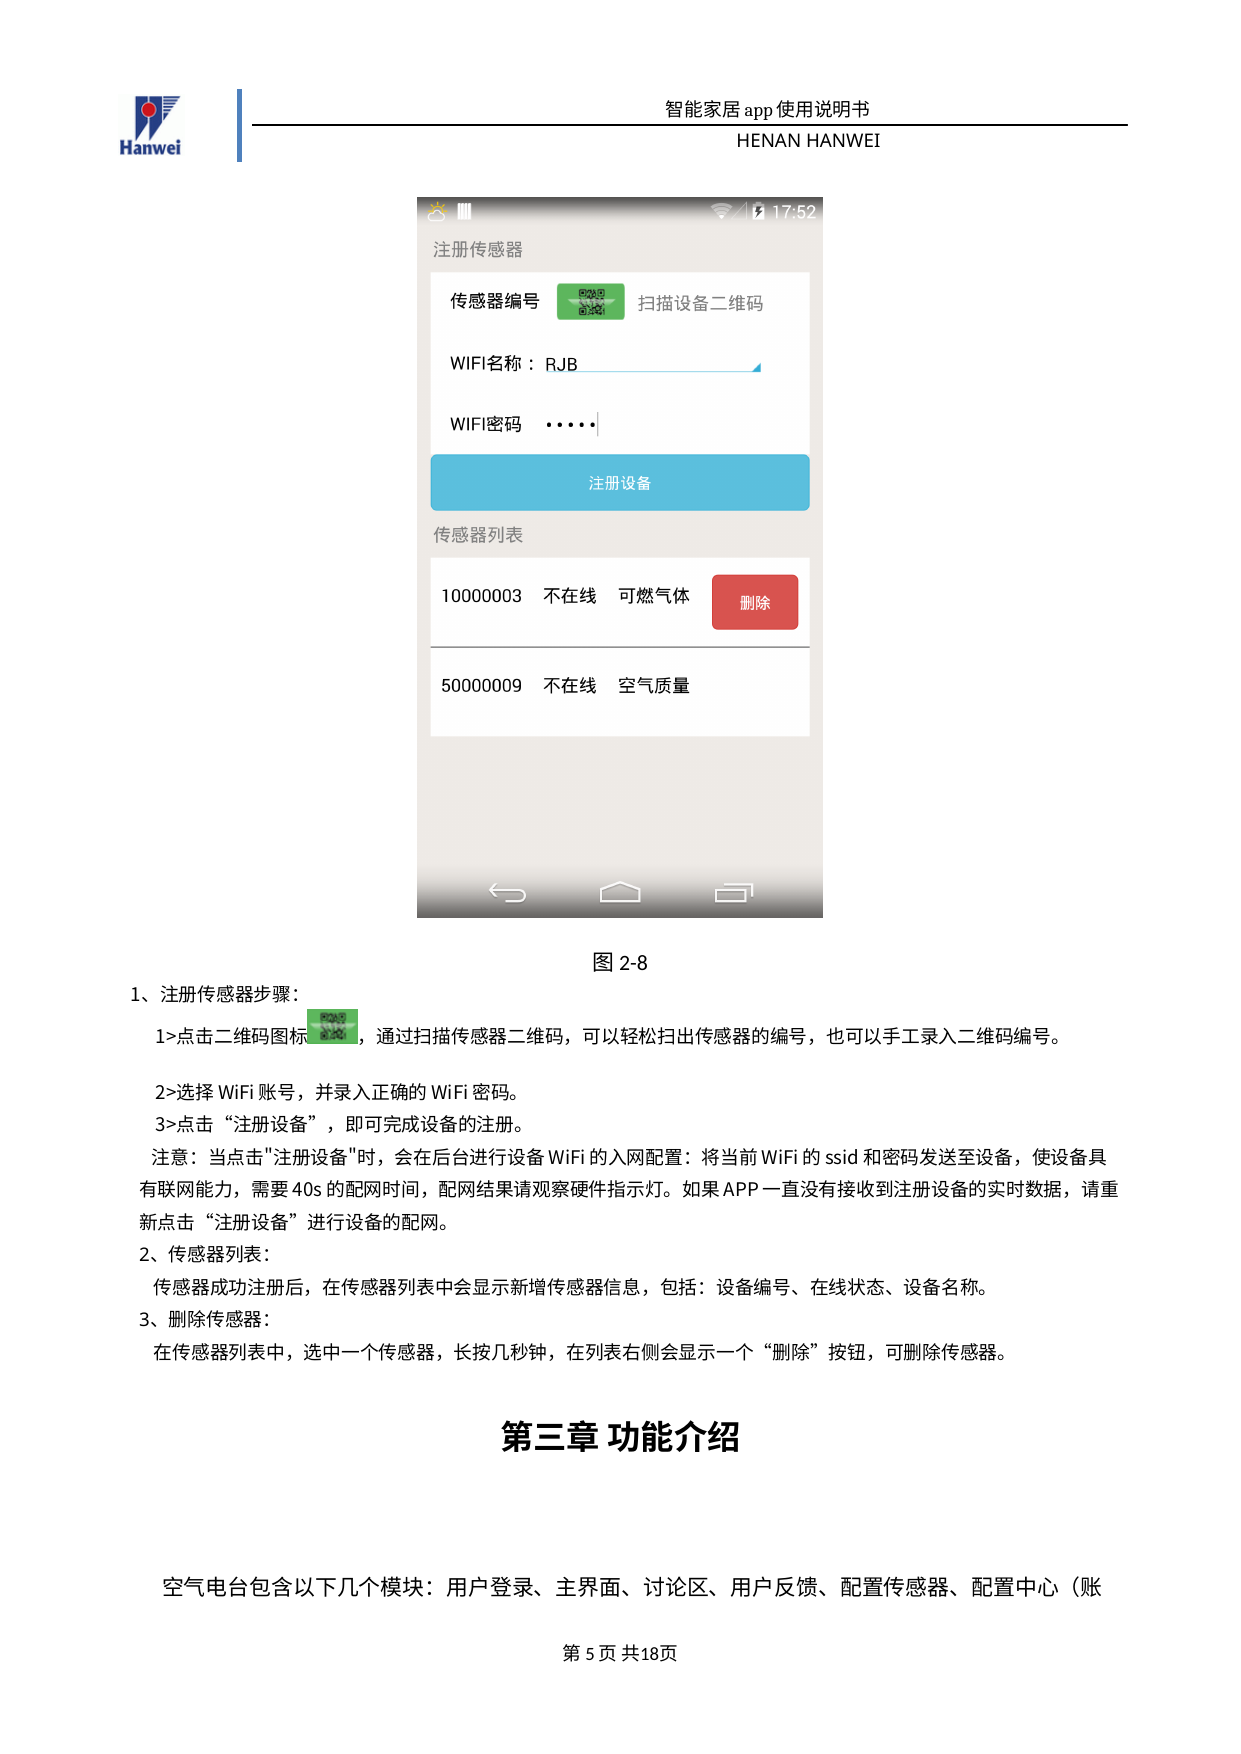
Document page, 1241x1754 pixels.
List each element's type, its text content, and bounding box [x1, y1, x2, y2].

text 1>点击二维码图标，通过扫描传感器二维码，可以轻松扫出传感器的编号，也可以手工录入二维码编号。 [139, 1010, 1122, 1075]
picture [417, 197, 823, 918]
text 图2-8 [118, 945, 1122, 977]
picture [118, 94, 185, 156]
text 在传感器列表中，选中一个传感器，长按几秒钟，在列表右侧会显示一个“删除”按钮，可删除传感器。 [139, 1335, 1122, 1367]
text 2>选择WiFi账号，并录入正确的WiFi密码。 [139, 1075, 1122, 1107]
text 1、注册传感器步骤： [118, 977, 1122, 1010]
text 空气电台包含以下几个模块：用户登录、主界面、讨论区、用户反馈、配置传感器、配置中心（账号管理、推送设置、成员介绍、关于我们）、推送消息、注册登录。下面分别介绍系统各模块的功能。 [118, 1569, 1122, 1602]
text 注意：当点击"注册设备"时，会在后台进行设备WiFi的入网配置：将当前WiFi的ssid和密码发送至设备，使设备具有联网能力，需要40s的配网时间，配网结果请观察硬件指示灯。如果APP一直没有接收到注册设备的实时数据，请重新点击“注册设备”进行设备的配网。 [139, 1140, 1122, 1237]
text 2、传感器列表： [139, 1237, 1122, 1270]
picture [307, 1009, 358, 1044]
text 3、删除传感器： [139, 1302, 1122, 1335]
subtitle 第三章 功能介绍 [118, 1403, 1122, 1468]
text 3>点击“注册设备”，即可完成设备的注册。 [139, 1107, 1122, 1140]
text 传感器成功注册后，在传感器列表中会显示新增传感器信息，包括：设备编号、在线状态、设备名称。 [139, 1270, 1122, 1302]
